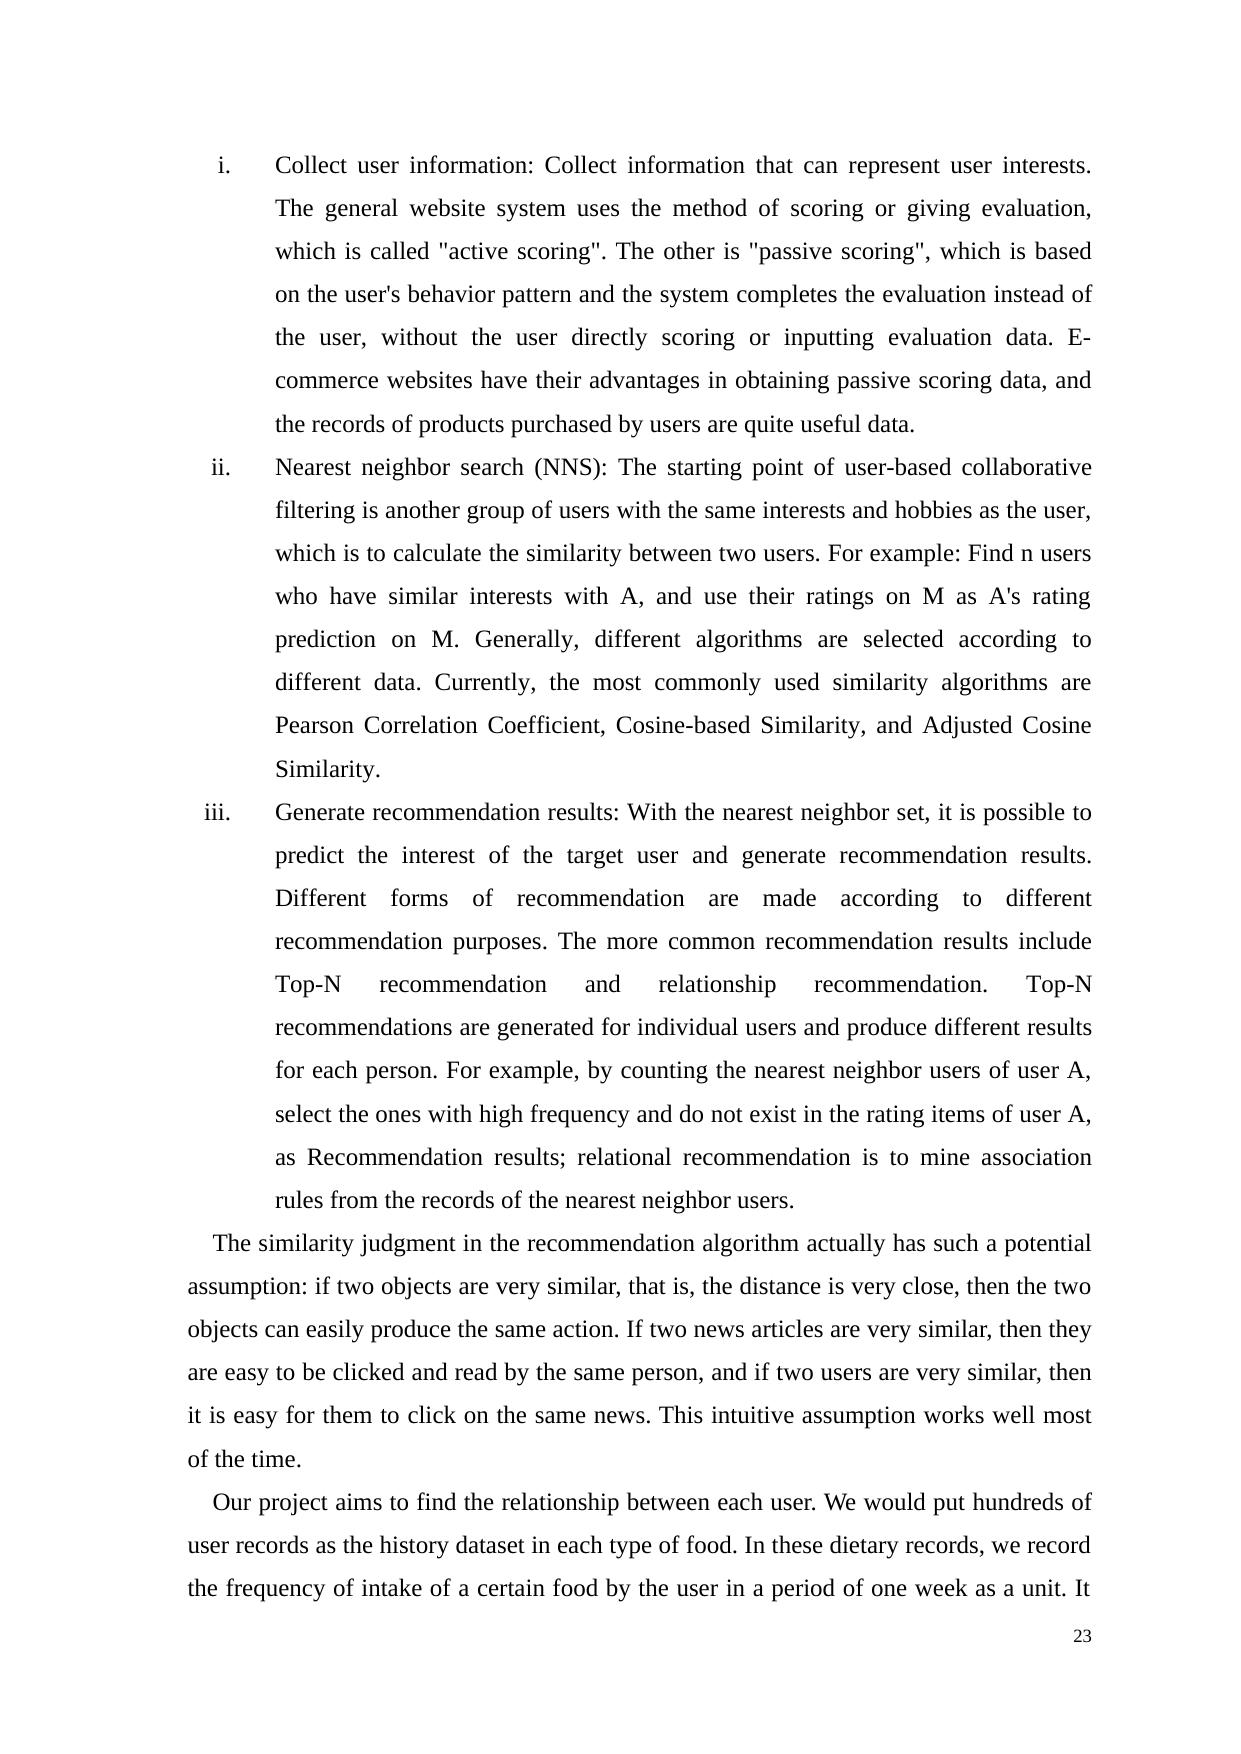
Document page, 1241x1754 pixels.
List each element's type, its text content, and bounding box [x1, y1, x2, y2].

list Nearest neighbor search (NNS): The starting point of user-based collaborative filtering is another group of users with the same interests and hobbies as the user, which is to calculate the similarity between two users. For example: Find n users who have similar interests with A, and use their ratings on M as A's rating prediction on M. Generally, different algorithms are selected according to different data. Currently, the most commonly used similarity algorithms are Pearson Correlation Coefficient, Cosine-based Similarity, and Adjusted Cosine Similarity. [231, 452, 1093, 782]
list Generate recommendation results: With the nearest neighbor set, it is possible to predict the interest of the target user and generate recommendation results. Different forms of recommendation are made according to different recommendation purposes. The more common recommendation results include Top-N recommendation and relationship recommendation. Top-N recommendations are generated for individual users and produce different results for each person. For example, by counting the nearest neighbor users of user A, select the ones with high frequency and do not exist in the rating items of user A, as Recommendation results; relational recommendation is to mine association rules from the records of the nearest neighbor users. [231, 797, 1093, 1214]
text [187, 1487, 1093, 1602]
text The similarity judgment in the recommendation algorithm actually has such a potential assumption: if two objects are very similar, that is, the distance is very close, then the two objects can easily produce the same action. If two news articles are very similar, then they are easy to be clicked and read by the same person, and if two users are very similar, then it is easy for them to click on the same news. This intuitive assumption works well most of the time. [187, 1228, 1093, 1472]
list Collect user information: Collect information that can represent user interests. The general website system uses the method of scoring or giving evaluation, which is called "active scoring". The other is "passive scoring", which is based on the user's behavior pattern and the system completes the evaluation instead of the user, without the user directly scoring or inputting evaluation data. E-commerce websites have their advantages in obtaining passive scoring data, and the records of products purchased by users are quite useful data. [231, 150, 1093, 437]
